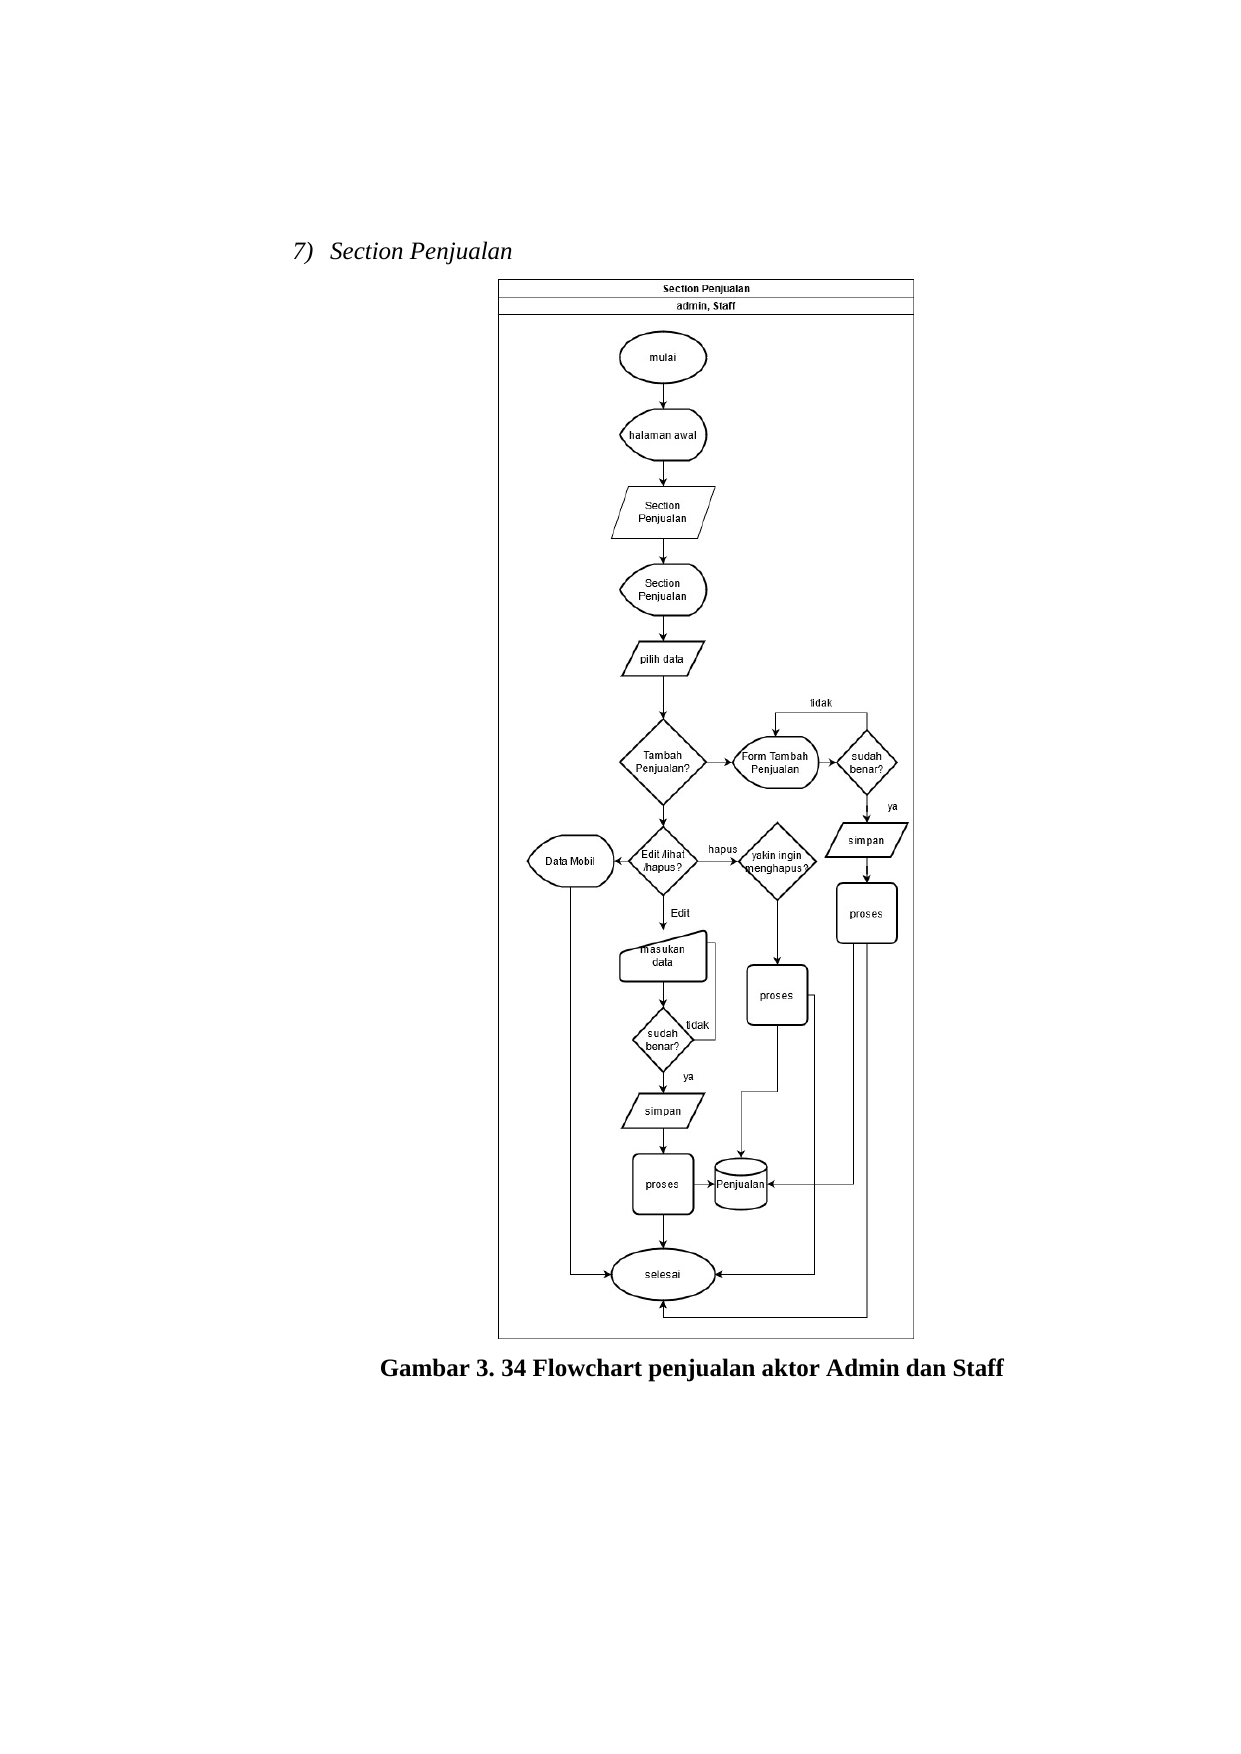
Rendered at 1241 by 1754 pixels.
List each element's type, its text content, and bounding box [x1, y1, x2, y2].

text Gambar 3. 34 Flowchart penjualan aktor Admin dan Staff [321, 1353, 1063, 1382]
subtitle Section Penjualan [292, 236, 1063, 265]
picture [498, 279, 914, 1339]
